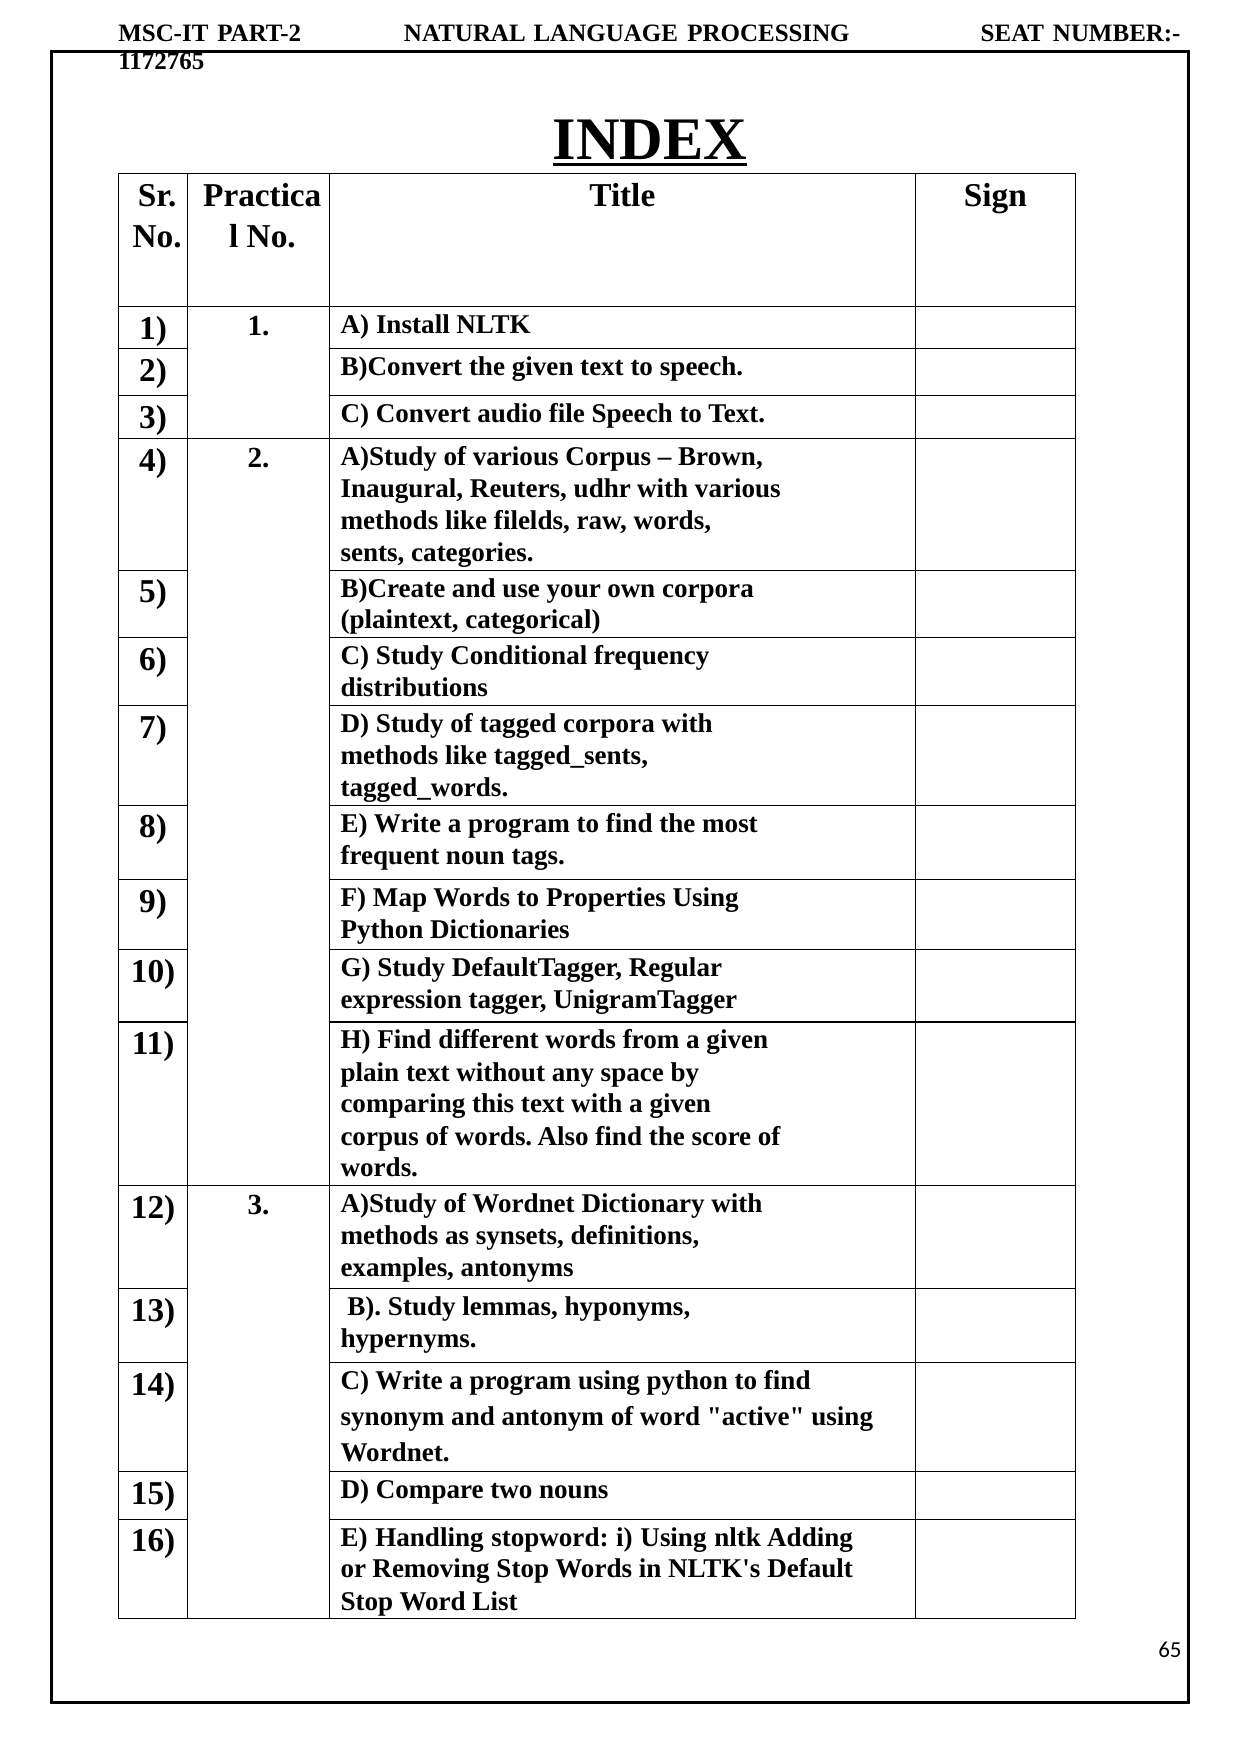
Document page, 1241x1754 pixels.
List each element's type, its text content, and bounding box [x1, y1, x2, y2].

table_cell [916, 638, 1075, 705]
table_cell [916, 950, 1075, 1021]
table_cell 14) [119, 1363, 187, 1471]
table_cell B)Create and use your own corpora (plaintext, categorical) [330, 571, 915, 637]
table_header Sign [916, 174, 1075, 306]
table_cell 8) [119, 806, 187, 879]
table_cell [916, 439, 1075, 569]
table_cell E) Write a program to find the most frequent noun tags. [330, 806, 915, 879]
table_cell 1) [119, 307, 187, 348]
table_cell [330, 1520, 915, 1618]
table_header Sr. No. [119, 174, 187, 306]
table_cell C) Write a program using python to find synonym and antonym of word "active" using Wordnet. [330, 1363, 915, 1471]
table_cell H) Find different words from a given plain text without any space by comparing this text with a given corpus of words. Also find the score of words. [330, 1023, 915, 1185]
table_cell A)Study of various Corpus – Brown, Inaugural, Reuters, udhr with various methods like filelds, raw, words, sents, categories. [330, 439, 915, 569]
table_cell 11) [119, 1023, 187, 1185]
table_cell G) Study DefaultTagger, Regular expression tagger, UnigramTagger [330, 950, 915, 1021]
table_cell [916, 1472, 1075, 1518]
table_cell [916, 880, 1075, 949]
table_cell F) Map Words to Properties Using Python Dictionaries [330, 880, 915, 949]
table_cell 2) [119, 349, 187, 395]
table_cell 9) [119, 880, 187, 949]
table_cell 3) [119, 396, 187, 438]
table_cell [916, 706, 1075, 804]
table_cell A) Install NLTK [330, 307, 915, 348]
table_cell [916, 1186, 1075, 1288]
table_cell [916, 1023, 1075, 1185]
table_header Title [330, 174, 915, 306]
table_cell [916, 1289, 1075, 1362]
table_cell [916, 396, 1075, 438]
table_cell 16) [119, 1520, 187, 1618]
table_cell 7) [119, 706, 187, 804]
table_cell 12) [119, 1186, 187, 1288]
table_cell B). Study lemmas, hyponyms, hypernyms. [330, 1289, 915, 1362]
table_cell [916, 571, 1075, 637]
table_cell [916, 1520, 1075, 1618]
table_cell [916, 1363, 1075, 1471]
table_cell 5) [119, 571, 187, 637]
text INDEX [118, 103, 1181, 173]
table_cell C) Study Conditional frequency distributions [330, 638, 915, 705]
table_cell C) Convert audio file Speech to Text. [330, 396, 915, 438]
table_cell 2. [188, 439, 329, 1185]
table_cell D) Compare two nouns [330, 1472, 915, 1518]
table_cell A)Study of Wordnet Dictionary with methods as synsets, definitions, examples, antonyms [330, 1186, 915, 1288]
table_cell 6) [119, 638, 187, 705]
table_cell 3. [188, 1186, 329, 1618]
table_cell D) Study of tagged corpora with methods like tagged_sents, tagged_words. [330, 706, 915, 804]
table_cell B)Convert the given text to speech. [330, 349, 915, 395]
table_cell 4) [119, 439, 187, 569]
table_cell 13) [119, 1289, 187, 1362]
table_cell [916, 307, 1075, 348]
table_cell 10) [119, 950, 187, 1021]
table_header Practical No. [188, 174, 329, 306]
table_cell [916, 349, 1075, 395]
table_cell 15) [119, 1472, 187, 1518]
table_cell [916, 806, 1075, 879]
table_cell 1. [188, 307, 329, 438]
